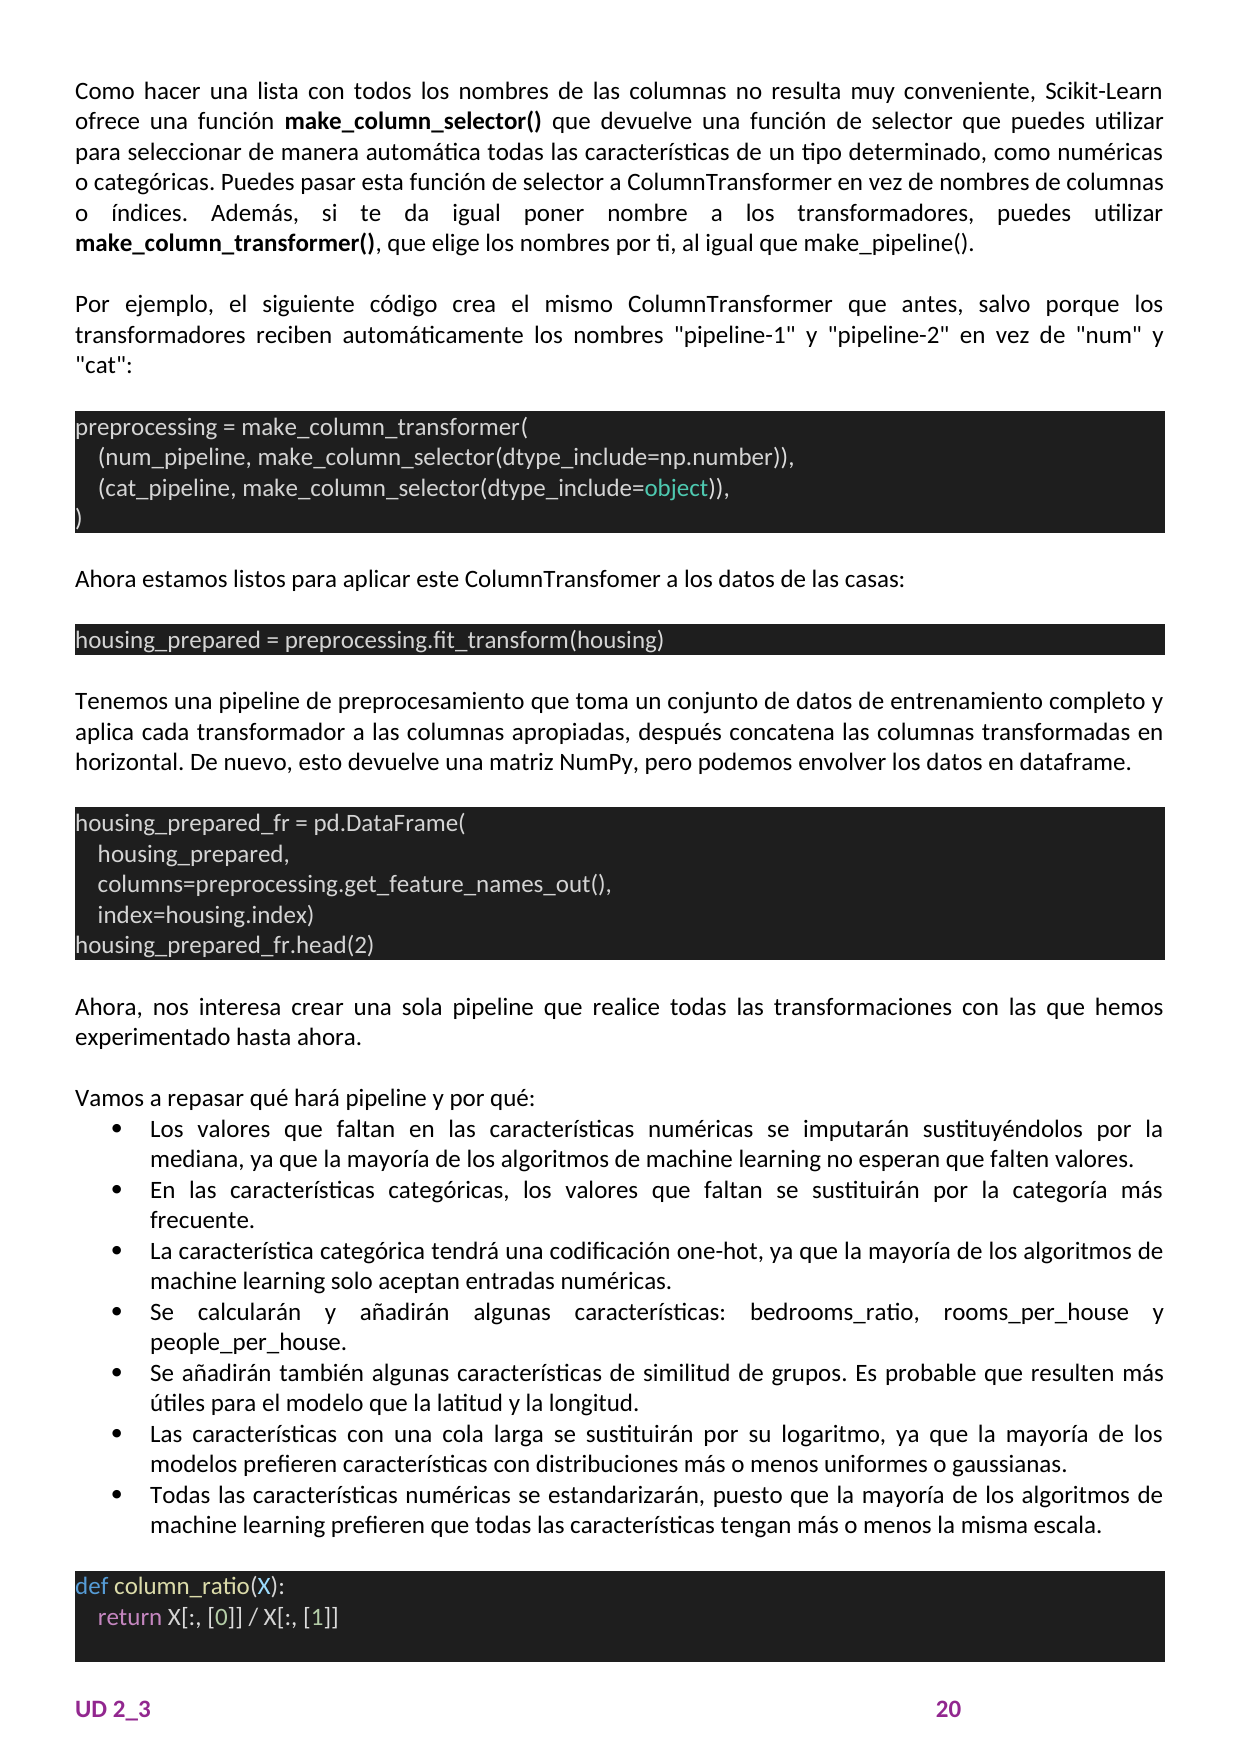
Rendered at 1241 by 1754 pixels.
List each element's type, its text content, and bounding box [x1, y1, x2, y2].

list La característica categórica tendrá una codificación one-hot, ya que la mayoría de los algoritmos de machine learning solo aceptan entradas numéricas. [112, 1235, 1165, 1296]
text Ahora estamos listos para aplicar este ColumnTransfomer a los datos de las casas: [75, 563, 1165, 594]
text preprocessing = make_column_transformer( [75, 411, 1165, 441]
text return X[:, [0]] / X[:, [1]] [75, 1601, 1165, 1632]
text housing_prepared_fr.head(2) [75, 929, 1165, 960]
list Todas las características numéricas se estandarizarán, puesto que la mayoría de los algoritmos de machine learning prefieren que todas las características tengan más o menos la misma escala. [112, 1479, 1165, 1540]
text housing_prepared_fr = pd.DataFrame( [75, 807, 1165, 838]
text housing_prepared = preprocessing.fit_transform(housing) [75, 624, 1165, 655]
text Vamos a repasar qué hará pipeline y por qué: [75, 1082, 1165, 1113]
text ) [75, 502, 1165, 533]
text Ahora, nos interesa crear una sola pipeline que realice todas las transformaciones con las que hemos experimentado hasta ahora. [75, 991, 1165, 1052]
list Las características con una cola larga se sustituirán por su logaritmo, ya que la mayoría de los modelos prefieren características con distribuciones más o menos uniformes o gaussianas. [112, 1418, 1165, 1479]
text def column_ratio(X): [75, 1571, 1165, 1601]
text Por ejemplo, el siguiente código crea el mismo ColumnTransformer que antes, salvo porque los transformadores reciben automáticamente los nombres "pipeline-1" y "pipeline-2" en vez de "num" y "cat": [75, 289, 1165, 380]
text housing_prepared, [75, 838, 1165, 868]
text Tenemos una pipeline de preprocesamiento que toma un conjunto de datos de entrenamiento completo y aplica cada transformador a las columnas apropiadas, después concatena las columnas transformadas en horizontal. De nuevo, esto devuelve una matriz NumPy, pero podemos envolver los datos en dataframe. [75, 685, 1165, 777]
text columns=preprocessing.get_feature_names_out(), [75, 868, 1165, 899]
text (cat_pipeline, make_column_selector(dtype_include=object)), [75, 472, 1165, 502]
list Se añadirán también algunas características de similitud de grupos. Es probable que resulten más útiles para el modelo que la latitud y la longitud. [112, 1357, 1165, 1418]
list En las características categóricas, los valores que faltan se sustituirán por la categoría más frecuente. [112, 1174, 1165, 1235]
list Los valores que faltan en las características numéricas se imputarán sustituyéndolos por la mediana, ya que la mayoría de los algoritmos de machine learning no esperan que falten valores. [112, 1113, 1165, 1174]
text (num_pipeline, make_column_selector(dtype_include=np.number)), [75, 441, 1165, 472]
text Como hacer una lista con todos los nombres de las columnas no resulta muy conveniente, Scikit-Learn ofrece una función make_column_selector() que devuelve una función de selector que puedes utilizar para seleccionar de manera automática todas las características de un tipo determinado, como numéricas o categóricas. Puedes pasar esta función de selector a ColumnTransformer en vez de nombres de columnas o índices. Además, si te da igual poner nombre a los transformadores, puedes utilizar make_column_transformer(), que elige los nombres por ti, al igual que make_pipeline(). [75, 75, 1165, 258]
text index=housing.index) [75, 899, 1165, 929]
list Se calcularán y añadirán algunas características: bedrooms_ratio, rooms_per_house y people_per_house. [112, 1296, 1165, 1357]
